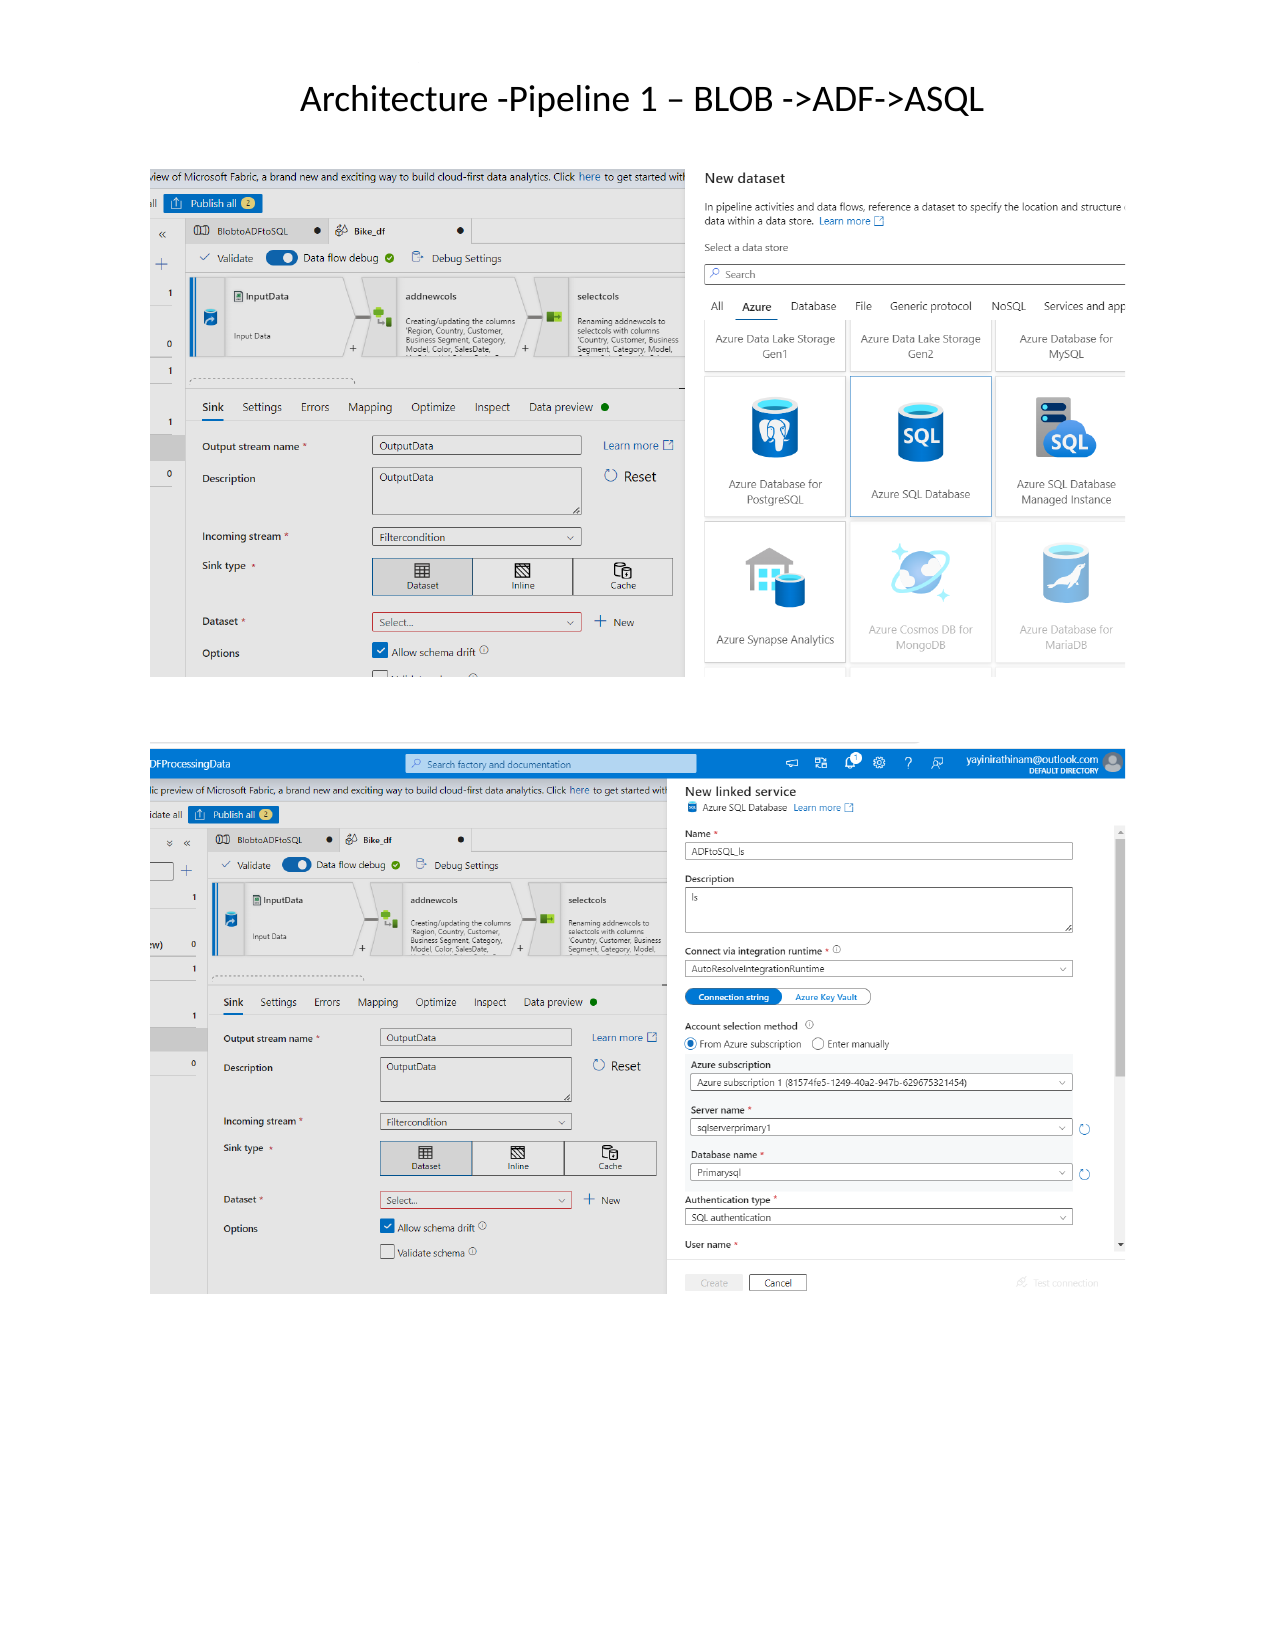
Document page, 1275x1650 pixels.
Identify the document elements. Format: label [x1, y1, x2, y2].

picture [150, 169, 1125, 677]
picture [150, 742, 1125, 1294]
